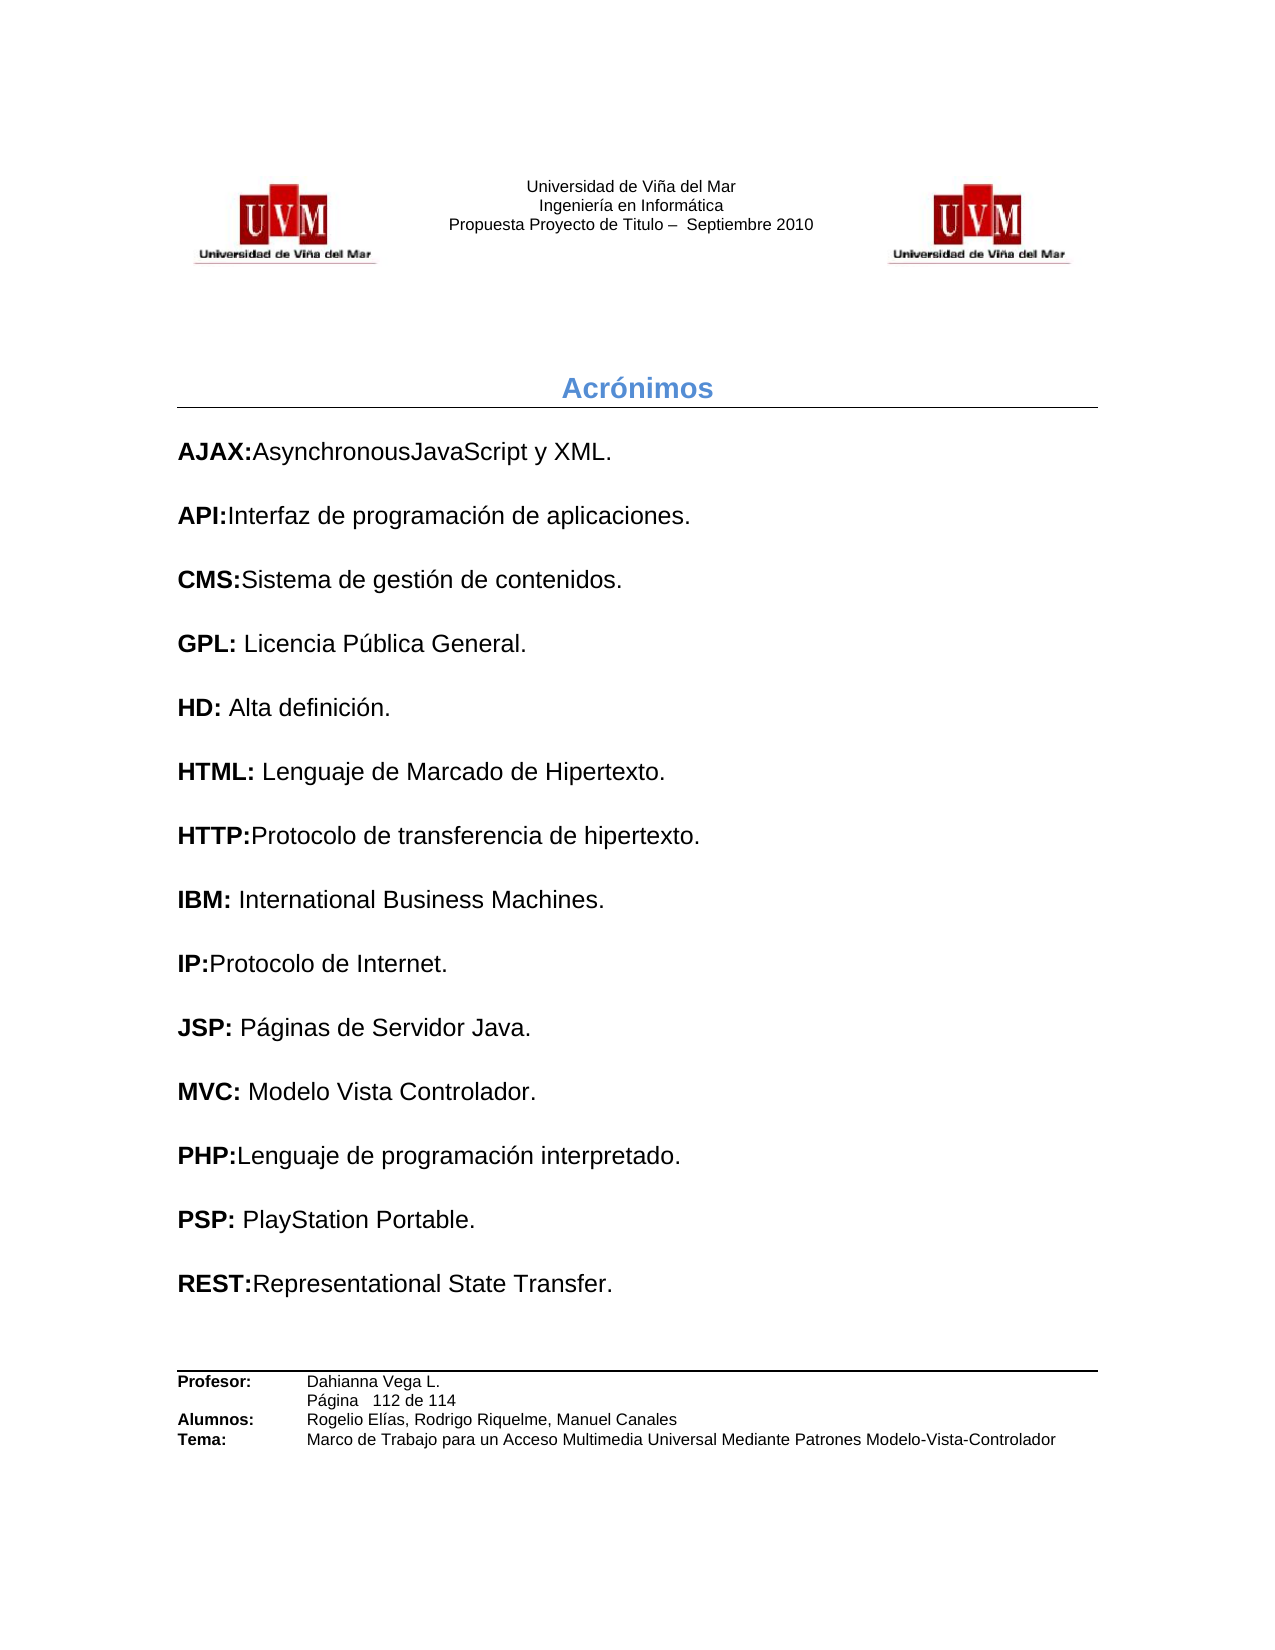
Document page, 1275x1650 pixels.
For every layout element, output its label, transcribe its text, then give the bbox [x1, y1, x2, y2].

text HTTP:Protocolo de transferencia de hipertexto. [177, 821, 1098, 850]
text HD: Alta definición. [177, 693, 1098, 722]
text AJAX:AsynchronousJavaScript y XML. [177, 437, 1098, 466]
text PHP:Lenguaje de programación interpretado. [177, 1141, 1098, 1169]
text JSP: Páginas de Servidor Java. [177, 1013, 1098, 1042]
picture [177, 176, 390, 267]
text HTML: Lenguaje de Marcado de Hipertexto. [177, 757, 1098, 786]
title Acrónimos [177, 371, 1098, 407]
text MVC: Modelo Vista Controlador. [177, 1077, 1098, 1106]
text PSP: PlayStation Portable. [177, 1205, 1098, 1233]
picture [871, 176, 1084, 267]
text REST:Representational State Transfer. [177, 1269, 1098, 1297]
text GPL: Licencia Pública General. [177, 629, 1098, 658]
text IP:Protocolo de Internet. [177, 949, 1098, 978]
text API:Interfaz de programación de aplicaciones. [177, 501, 1098, 530]
text IBM: International Business Machines. [177, 885, 1098, 914]
text CMS:Sistema de gestión de contenidos. [177, 565, 1098, 594]
